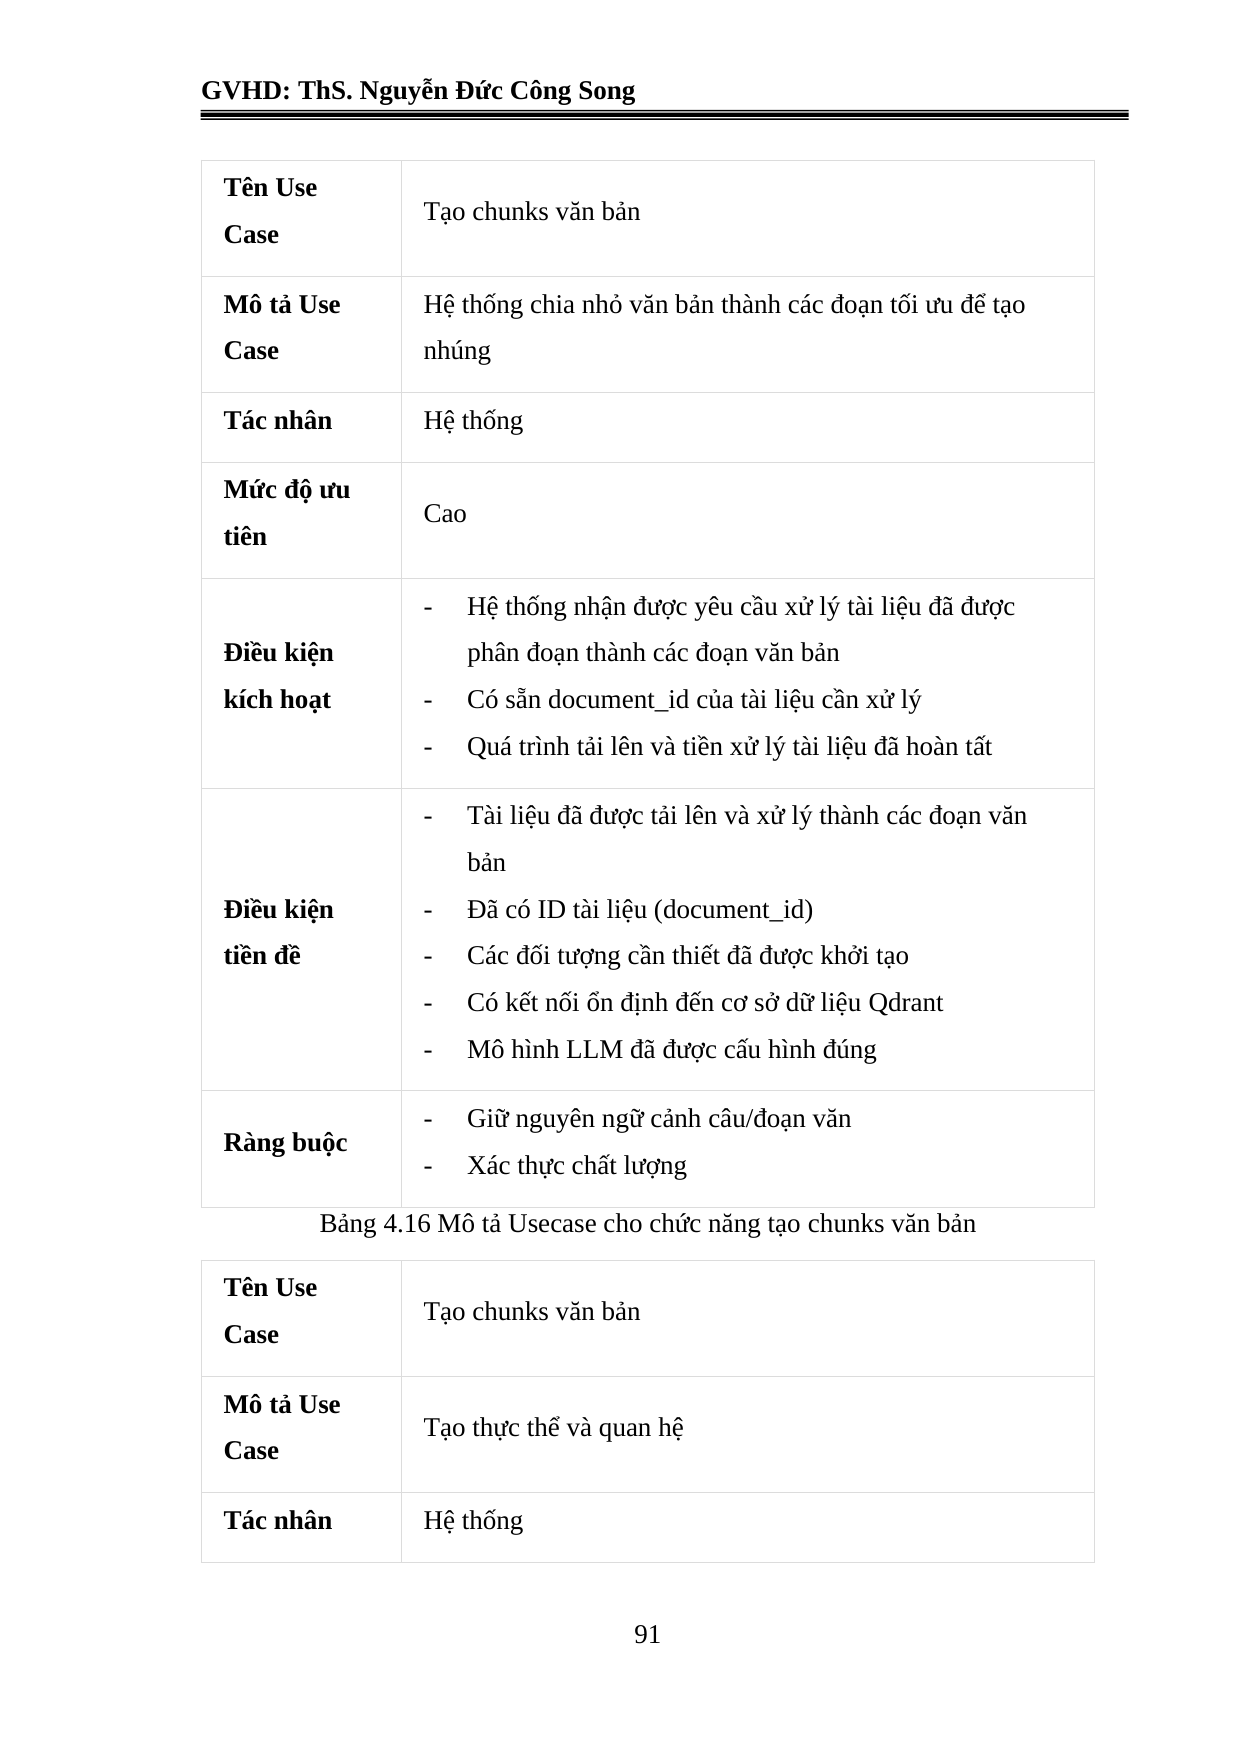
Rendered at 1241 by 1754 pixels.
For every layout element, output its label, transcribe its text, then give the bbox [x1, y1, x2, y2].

table_cell Cao [402, 463, 1094, 578]
table_cell Điều kiện kích hoạt [202, 579, 401, 787]
table_cell Điều kiện tiền đề [202, 789, 401, 1090]
table_cell Hệ thống chia nhỏ văn bản thành các đoạn tối ưu để tạo nhúng [402, 277, 1094, 392]
table_header Tên Use Case [202, 161, 401, 276]
table_cell Mô tả Use Case [202, 277, 401, 392]
table_header Tạo chunks văn bản [402, 1261, 1094, 1376]
table_header Tạo chunks văn bản [402, 161, 1094, 276]
table_cell Hệ thống nhận được yêu cầu xử lý tài liệu đã được phân đoạn thành các đoạn văn bản Có sẵn document_id của tài liệu cần xử lý Quá trình tải lên và tiền xử lý tài liệu đã hoàn tất [402, 579, 1094, 787]
table_cell Giữ nguyên ngữ cảnh câu/đoạn văn Xác thực chất lượng [402, 1091, 1094, 1207]
table_cell Hệ thống [402, 393, 1094, 462]
table_cell Tác nhân [202, 393, 401, 462]
table_cell Ràng buộc [202, 1091, 401, 1207]
table_cell Mức độ ưu tiên [202, 463, 401, 578]
table_cell Mô tả Use Case [202, 1377, 401, 1492]
table_header Tên Use Case [202, 1261, 401, 1376]
table_cell Tác nhân [202, 1493, 401, 1562]
table_cell Tạo thực thể và quan hệ [402, 1377, 1094, 1492]
table_cell Tài liệu đã được tải lên và xử lý thành các đoạn văn bản Đã có ID tài liệu (document_id) Các đối tượng cần thiết đã được khởi tạo Có kết nối ổn định đến cơ sở dữ liệu Qdrant Mô hình LLM đã được cấu hình đúng [402, 789, 1094, 1090]
table_cell Hệ thống [402, 1493, 1094, 1562]
